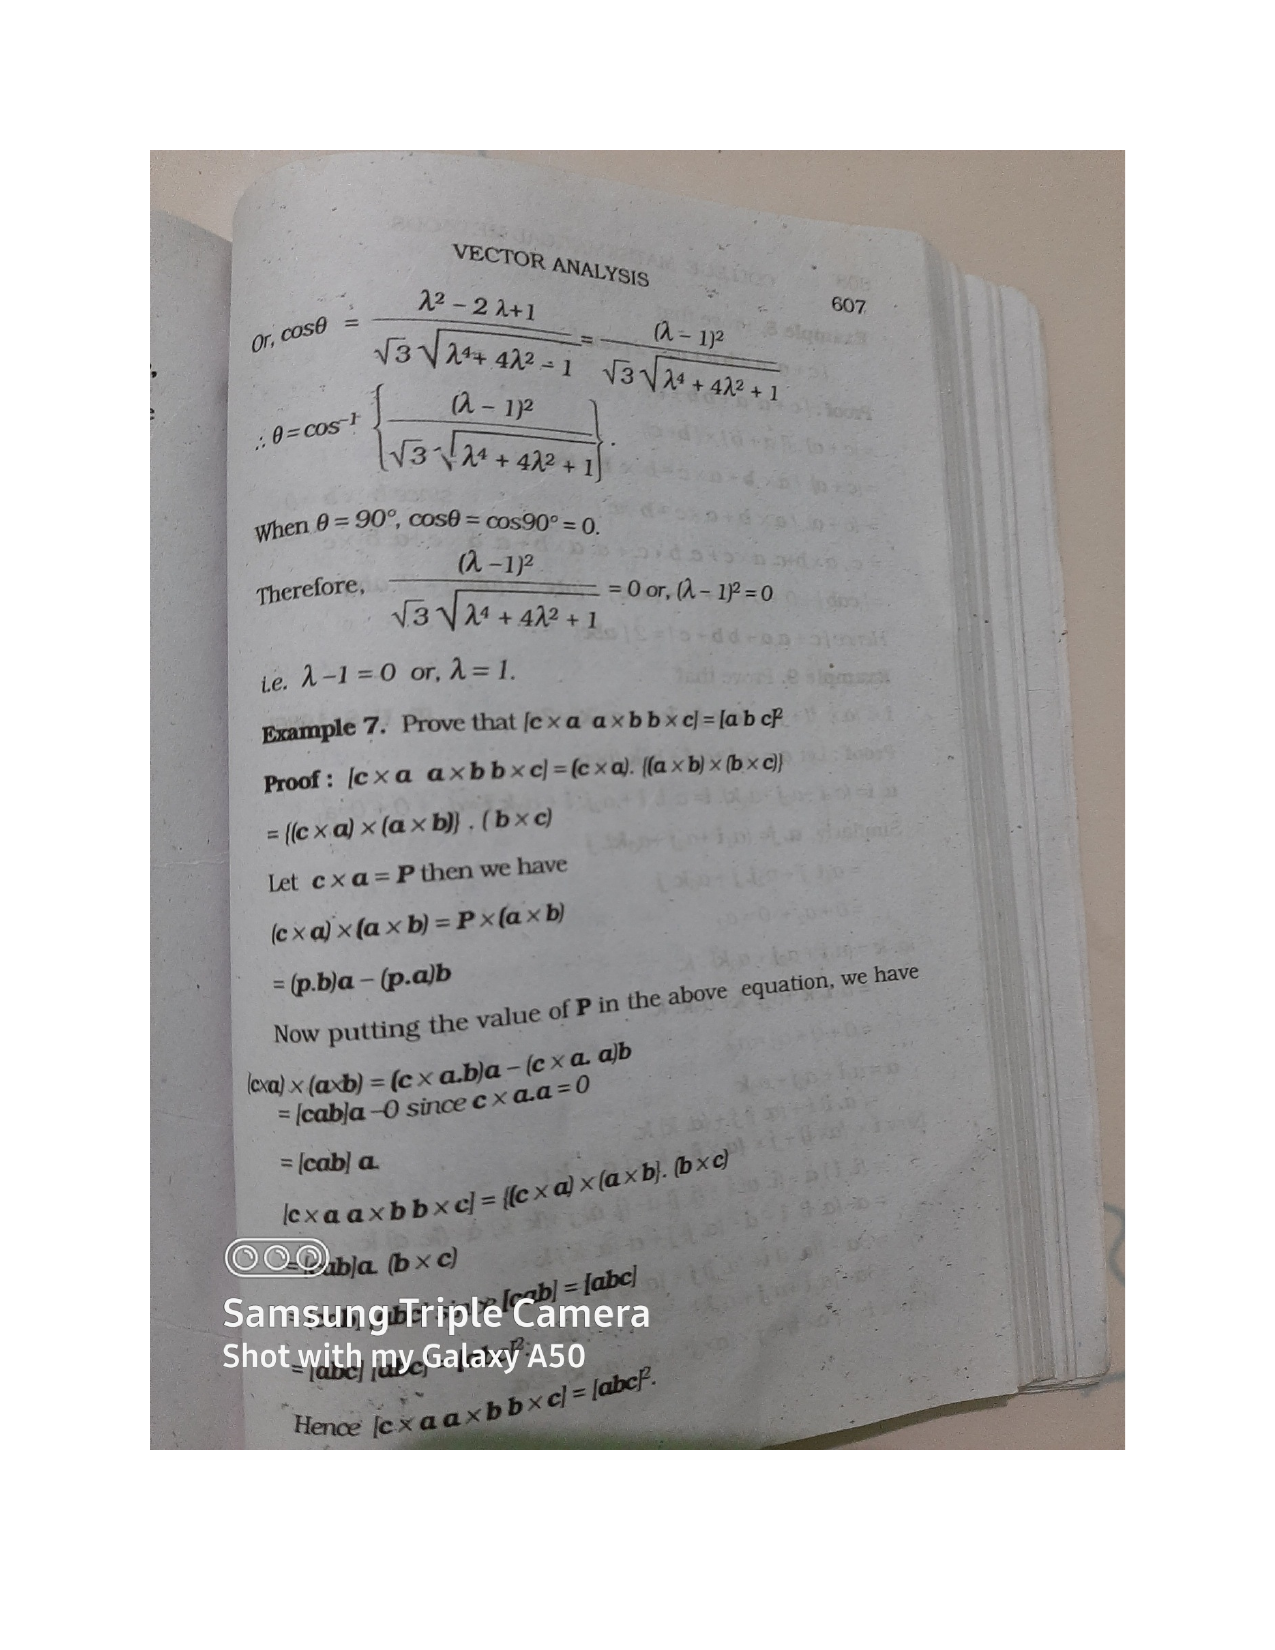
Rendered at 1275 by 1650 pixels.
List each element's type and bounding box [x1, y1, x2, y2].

picture [150, 150, 1125, 1450]
